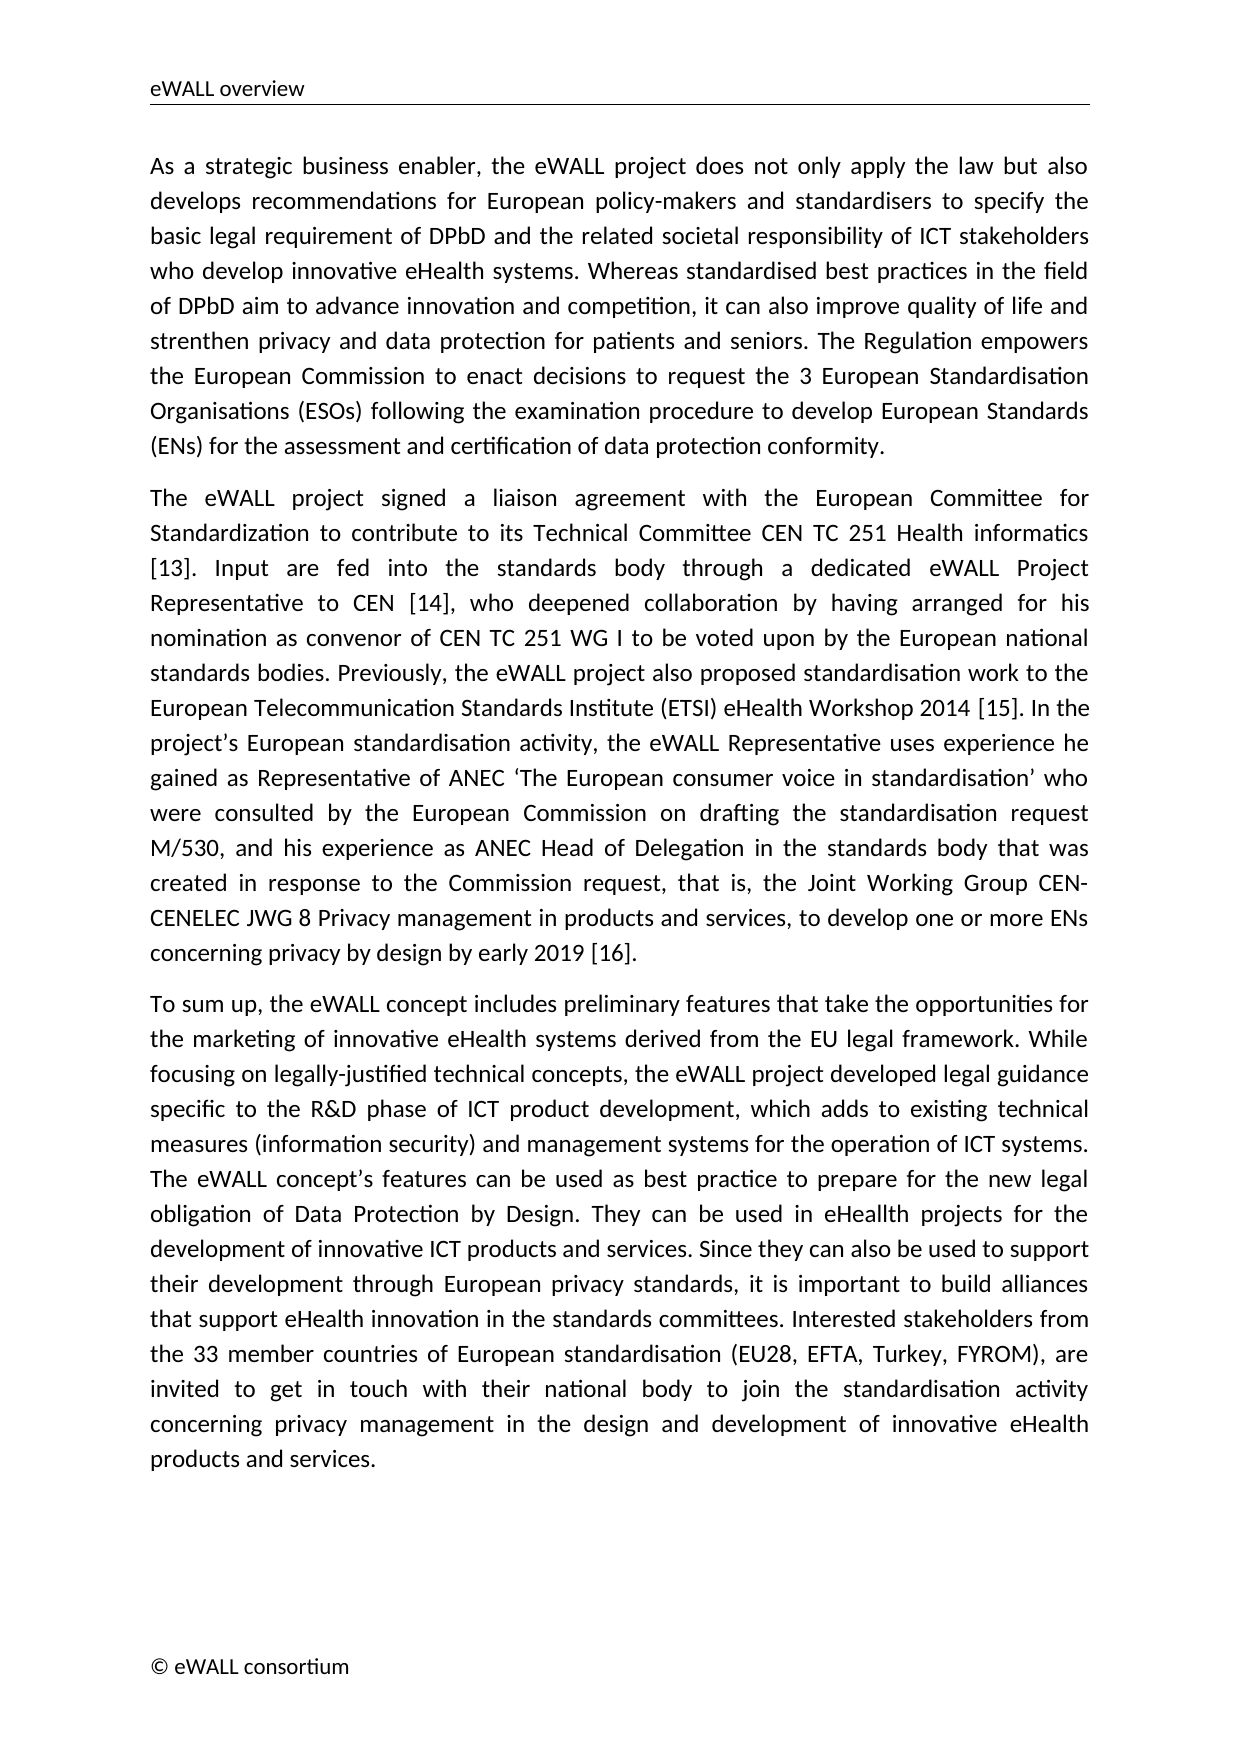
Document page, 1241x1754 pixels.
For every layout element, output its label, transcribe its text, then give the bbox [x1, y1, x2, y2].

text As a strategic business enabler, the eWALL project does not only apply the law but also develops recommendations for European policy-makers and standardisers to specify the basic legal requirement of DPbD and the related societal responsibility of ICT stakeholders who develop innovative eHealth systems. Whereas standardised best practices in the field of DPbD aim to advance innovation and competition, it can also improve quality of life and strenthen privacy and data protection for patients and seniors. The Regulation empowers the European Commission to enact decisions to request the 3 European Standardisation Organisations (ESOs) following the examination procedure to develop European Standards (ENs) for the assessment and certification of data protection conformity. [150, 150, 1090, 461]
text The eWALL project signed a liaison agreement with the European Committee for Standardization to contribute to its Technical Committee CEN TC 251 Health informatics [13]. Input are fed into the standards body through a dedicated eWALL Project Representative to CEN [14], who deepened collaboration by having arranged for his nomination as convenor of CEN TC 251 WG I to be voted upon by the European national standards bodies. Previously, the eWALL project also proposed standardisation work to the European Telecommunication Standards Institute (ETSI) eHealth Workshop 2014 [15]. In the project’s European standardisation activity, the eWALL Representative uses experience he gained as Representative of ANEC ‘The European consumer voice in standardisation’ who were consulted by the European Commission on drafting the standardisation request M/530, and his experience as ANEC Head of Delegation in the standards body that was created in response to the Commission request, that is, the Joint Working Group CEN-CENELEC JWG 8 Privacy management in products and services, to develop one or more ENs concerning privacy by design by early 2019 [16]. [150, 482, 1090, 967]
text To sum up, the eWALL concept includes preliminary features that take the opportunities for the marketing of innovative eHealth systems derived from the EU legal framework. While focusing on legally-justified technical concepts, the eWALL project developed legal guidance specific to the R&D phase of ICT product development, which adds to existing technical measures (information security) and management systems for the operation of ICT systems. The eWALL concept’s features can be used as best practice to prepare for the new legal obligation of Data Protection by Design. They can be used in eHeallth projects for the development of innovative ICT products and services. Since they can also be used to support their development through European privacy standards, it is important to build alliances that support eHealth innovation in the standards committees. Interested stakeholders from the 33 member countries of European standardisation (EU28, EFTA, Turkey, FYROM), are invited to get in touch with their national body to join the standardisation activity concerning privacy management in the design and development of innovative eHealth products and services. [150, 988, 1090, 1474]
